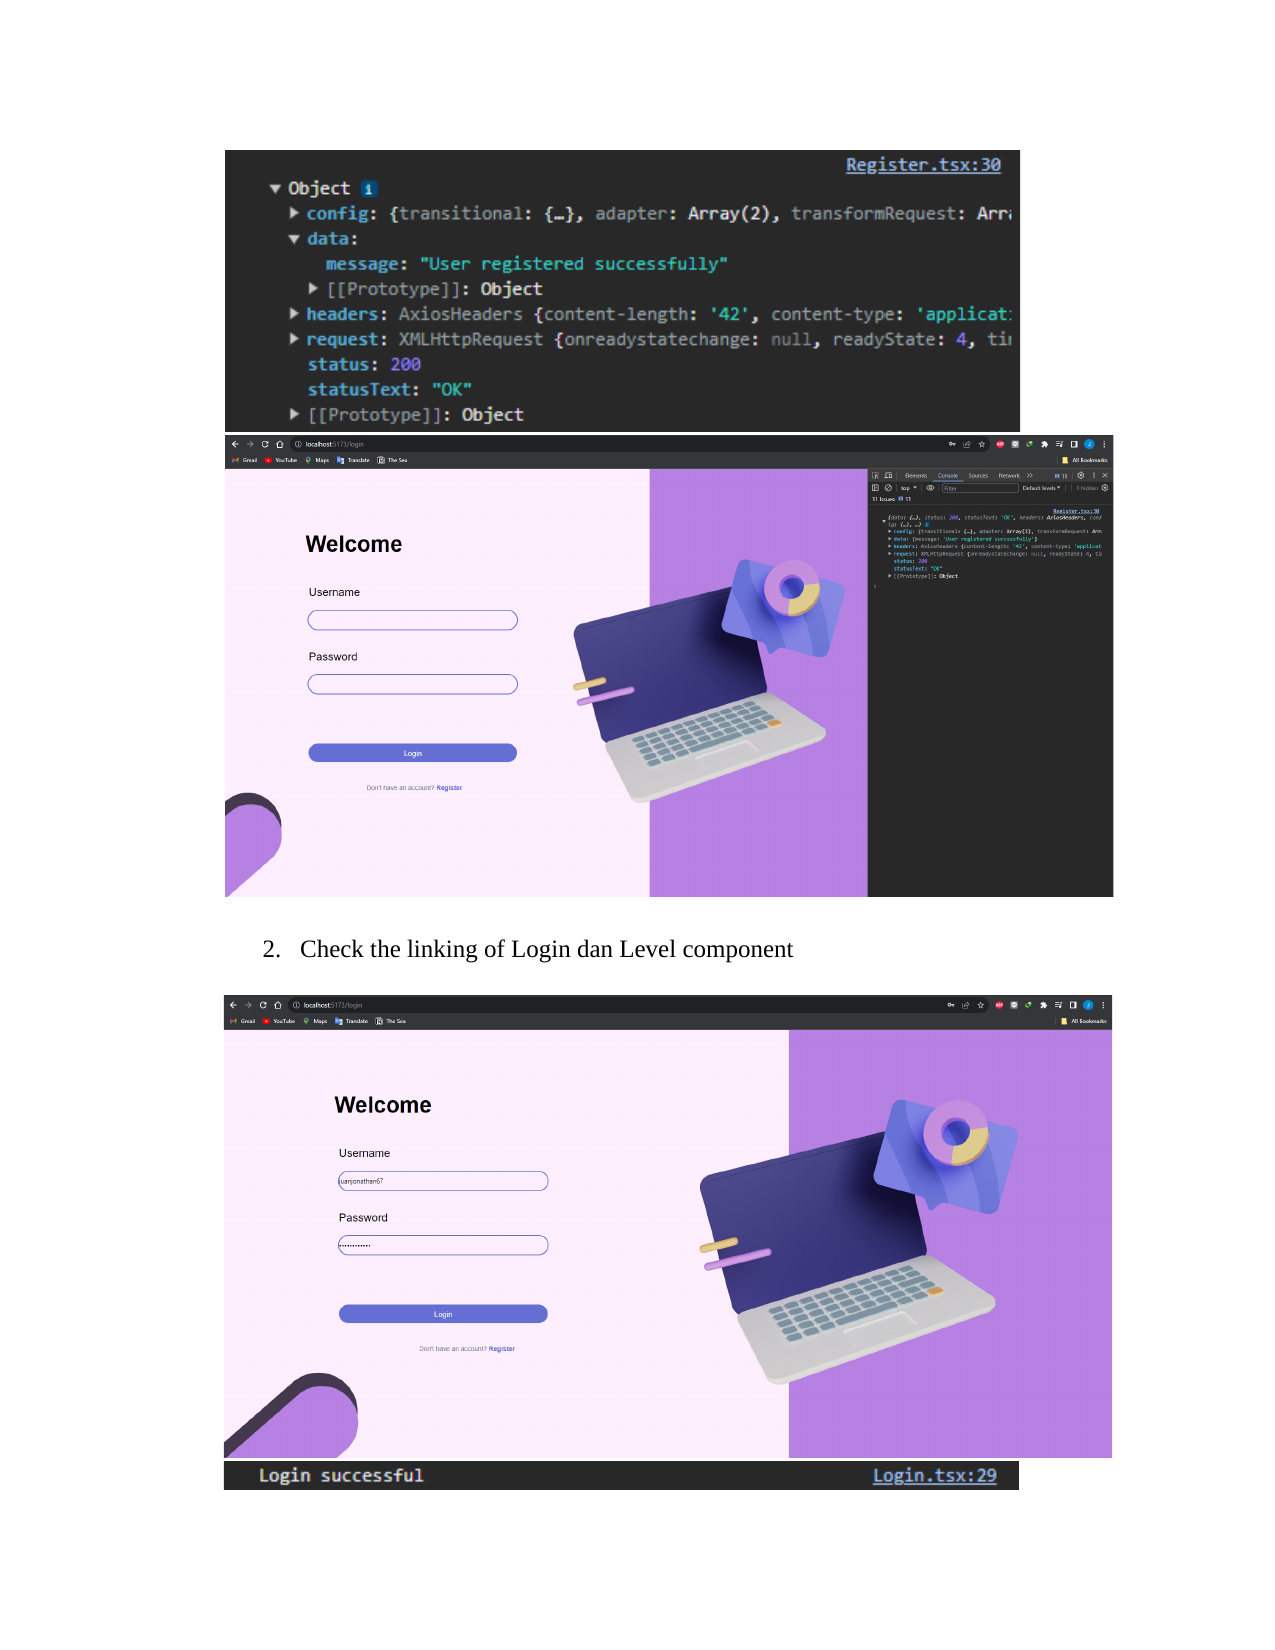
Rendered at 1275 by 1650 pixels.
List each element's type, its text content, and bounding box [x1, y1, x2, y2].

picture [223, 995, 1113, 1458]
picture [225, 150, 1021, 432]
list Check the linking of Login dan Level component [262, 934, 1125, 963]
picture [225, 435, 1114, 897]
picture [223, 1461, 1019, 1490]
